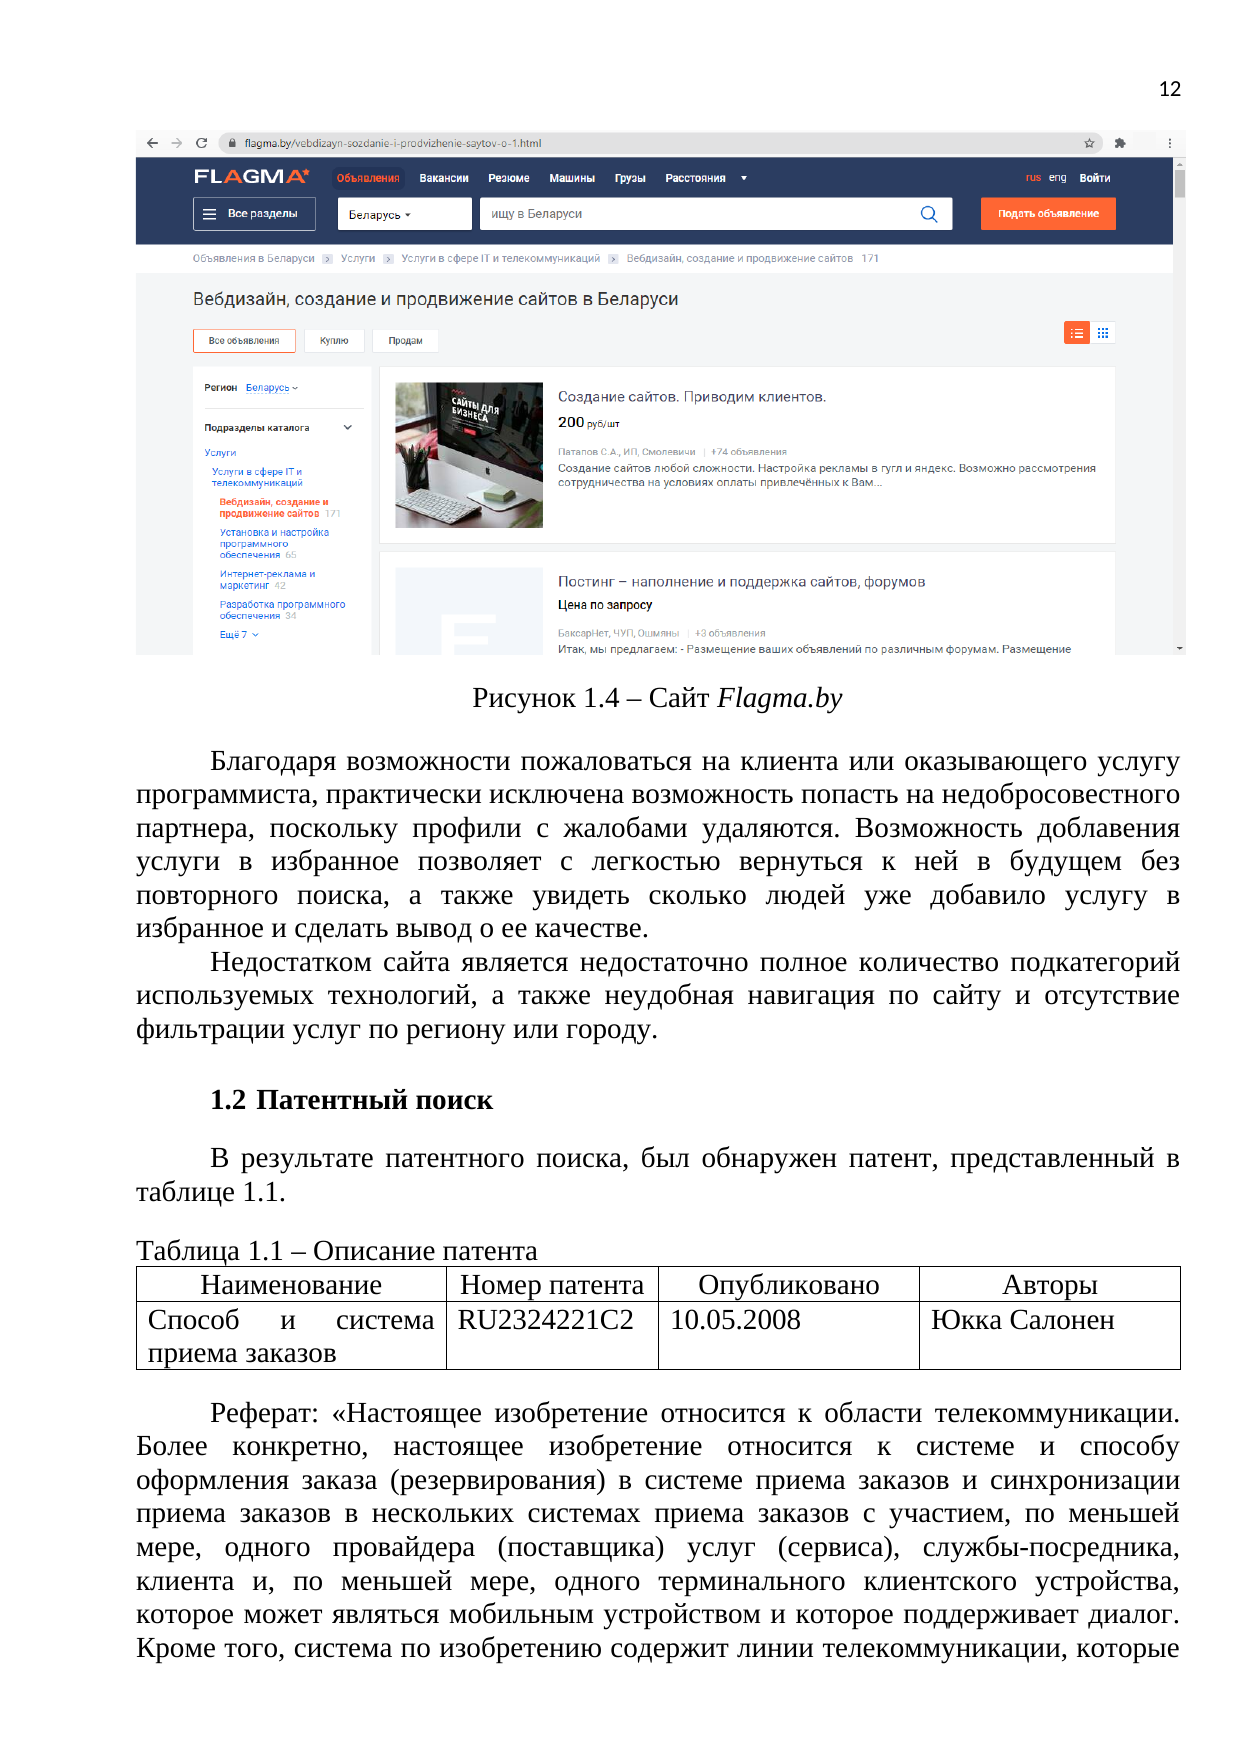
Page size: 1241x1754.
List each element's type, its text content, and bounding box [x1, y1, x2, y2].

table_cell RU2324221C2 [447, 1302, 658, 1369]
table_cell Способ и система приема заказов [137, 1302, 446, 1369]
text Благодаря возможности пожаловаться на клиента или оказывающего услугу программиста, практически исключена возможность попасть на недобросовестного партнера, поскольку профили с жалобами удаляются. Возможность доблавения услуги в избранное позволяет с легкостью вернуться к ней в будущем без повторного поиска, а также увидеть сколько людей уже добавило услугу в избранное и сделать вывод о ее качестве. [136, 743, 1181, 944]
table_cell 10.05.2008 [659, 1302, 919, 1369]
table_cell Юкка Салонен [920, 1302, 1180, 1369]
subtitle Патентный поиск [210, 1082, 1181, 1116]
table_header Авторы [920, 1267, 1180, 1301]
table_header Номер патента [447, 1267, 658, 1301]
table_header Опубликовано [659, 1267, 919, 1301]
text Недостатком сайта является недостаточно полное количество подкатегорий используемых технологий, а также неудобная навигация по сайту и отсутствие фильтрации услуг по региону или городу. [136, 944, 1181, 1044]
text Таблица 1.1 – Описание патента [136, 1233, 1181, 1266]
text В результате патентного поиска, был обнаружен патент, представленный в таблице 1.1. [136, 1141, 1181, 1208]
text Рисунок 1.4 – Сайт Flagma.by [136, 680, 1181, 713]
table_header Наименование [137, 1267, 446, 1301]
picture [135, 130, 1186, 655]
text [136, 1395, 1181, 1663]
